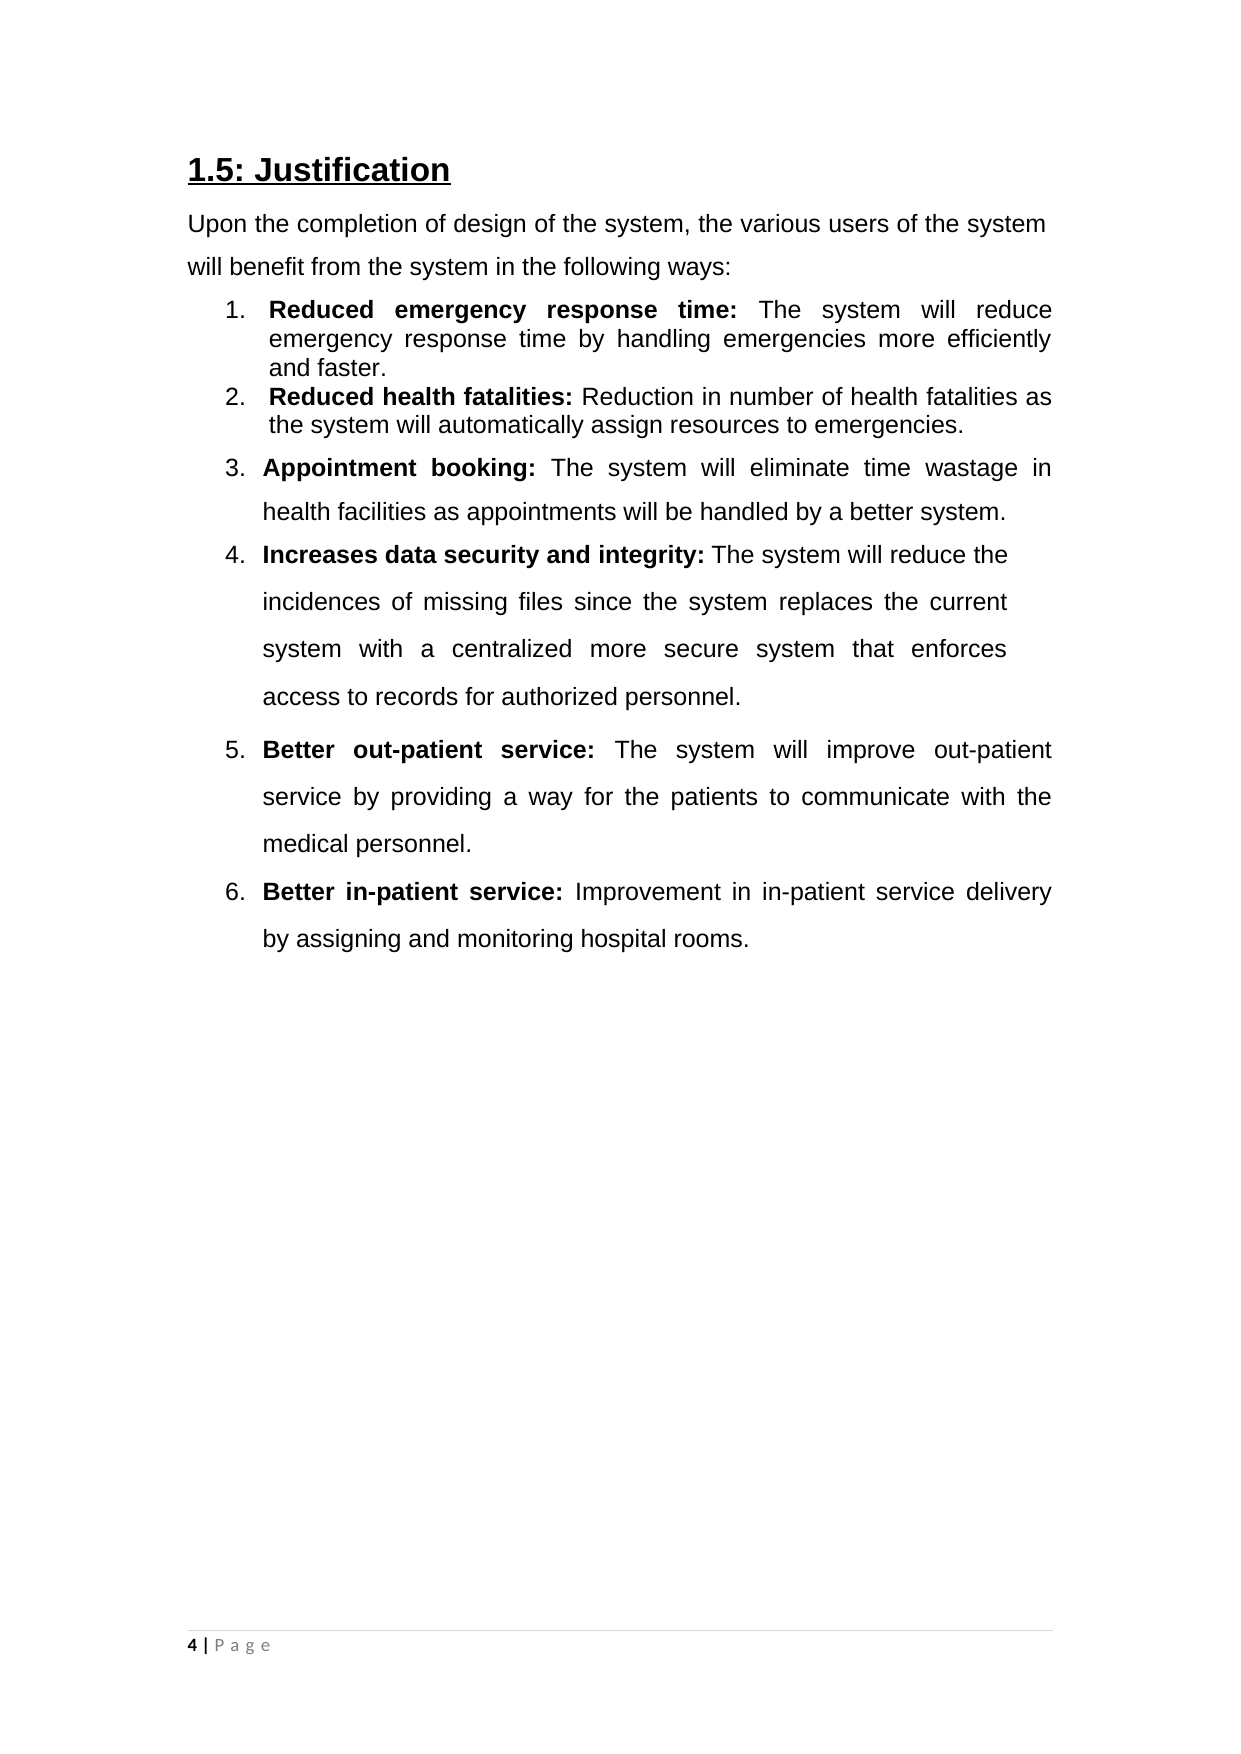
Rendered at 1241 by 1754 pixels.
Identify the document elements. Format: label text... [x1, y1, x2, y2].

list Increases data security and integrity: The system will reduce the incidences of missing files since the system replaces the current system with a centralized more secure system that enforces access to records for authorized personnel. [225, 540, 1008, 711]
list Better out-patient service: The system will improve out-patient service by providing a way for the patients to communicate with the medical personnel. [225, 735, 1053, 858]
list Reduced health fatalities: Reduction in number of health fatalities as the system will automatically assign resources to emergencies. [225, 382, 1053, 439]
subtitle 1.5: Justification [187, 150, 1053, 188]
list Reduced emergency response time: The system will reduce emergency response time by handling emergencies more efficiently and faster. [225, 296, 1053, 382]
list Better in-patient service: Improvement in in-patient service delivery by assigning and monitoring hospital rooms. [225, 877, 1053, 953]
text Upon the completion of design of the system, the various users of the system will benefit from the system in the following ways: [187, 209, 1048, 281]
list Appointment booking: The system will eliminate time wastage in health facilities as appointments will be handled by a better system. [225, 453, 1053, 525]
